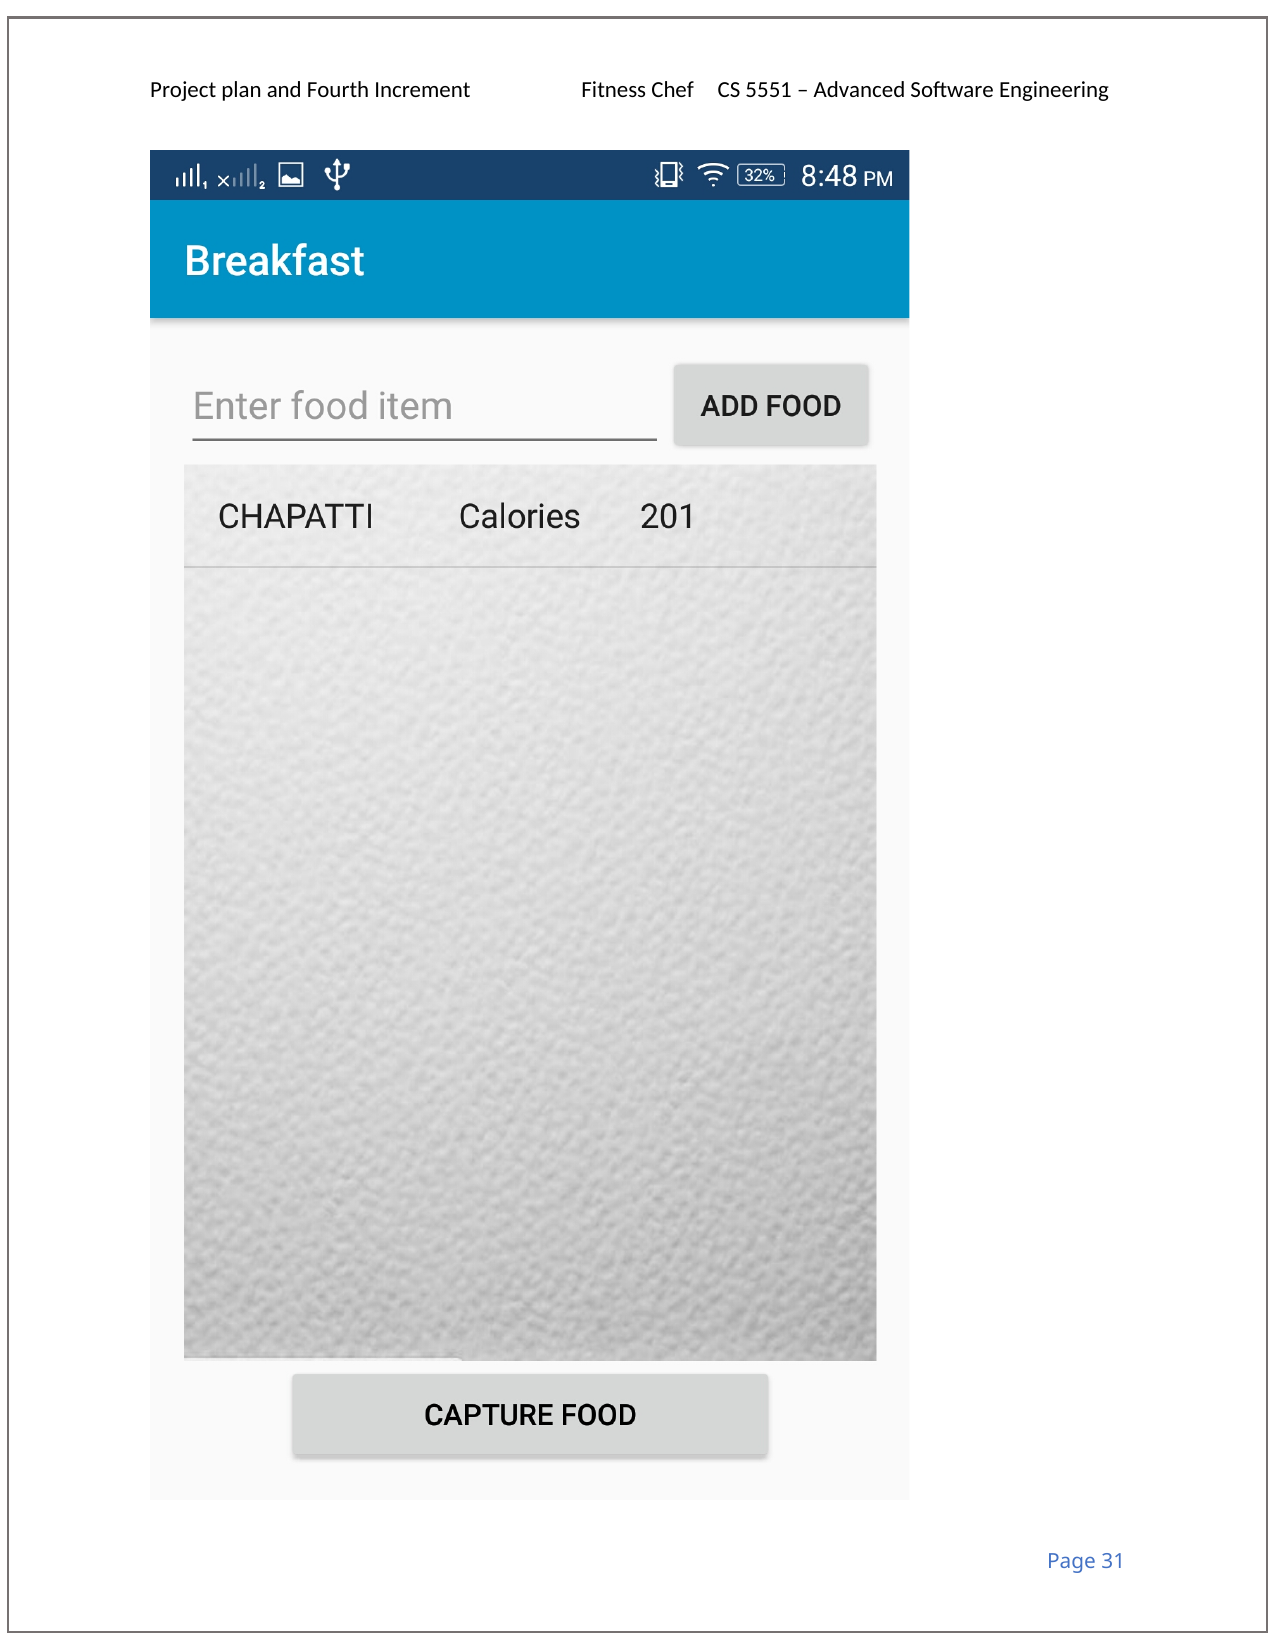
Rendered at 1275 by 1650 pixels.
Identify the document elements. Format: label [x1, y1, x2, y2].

picture [213, 253, 225, 275]
picture [187, 245, 209, 275]
picture [331, 253, 349, 276]
picture [351, 248, 364, 276]
picture [308, 253, 327, 276]
picture [150, 319, 910, 1500]
picture [227, 253, 246, 276]
picture [293, 243, 306, 275]
picture [273, 244, 291, 275]
picture [250, 253, 268, 276]
picture [150, 150, 910, 200]
